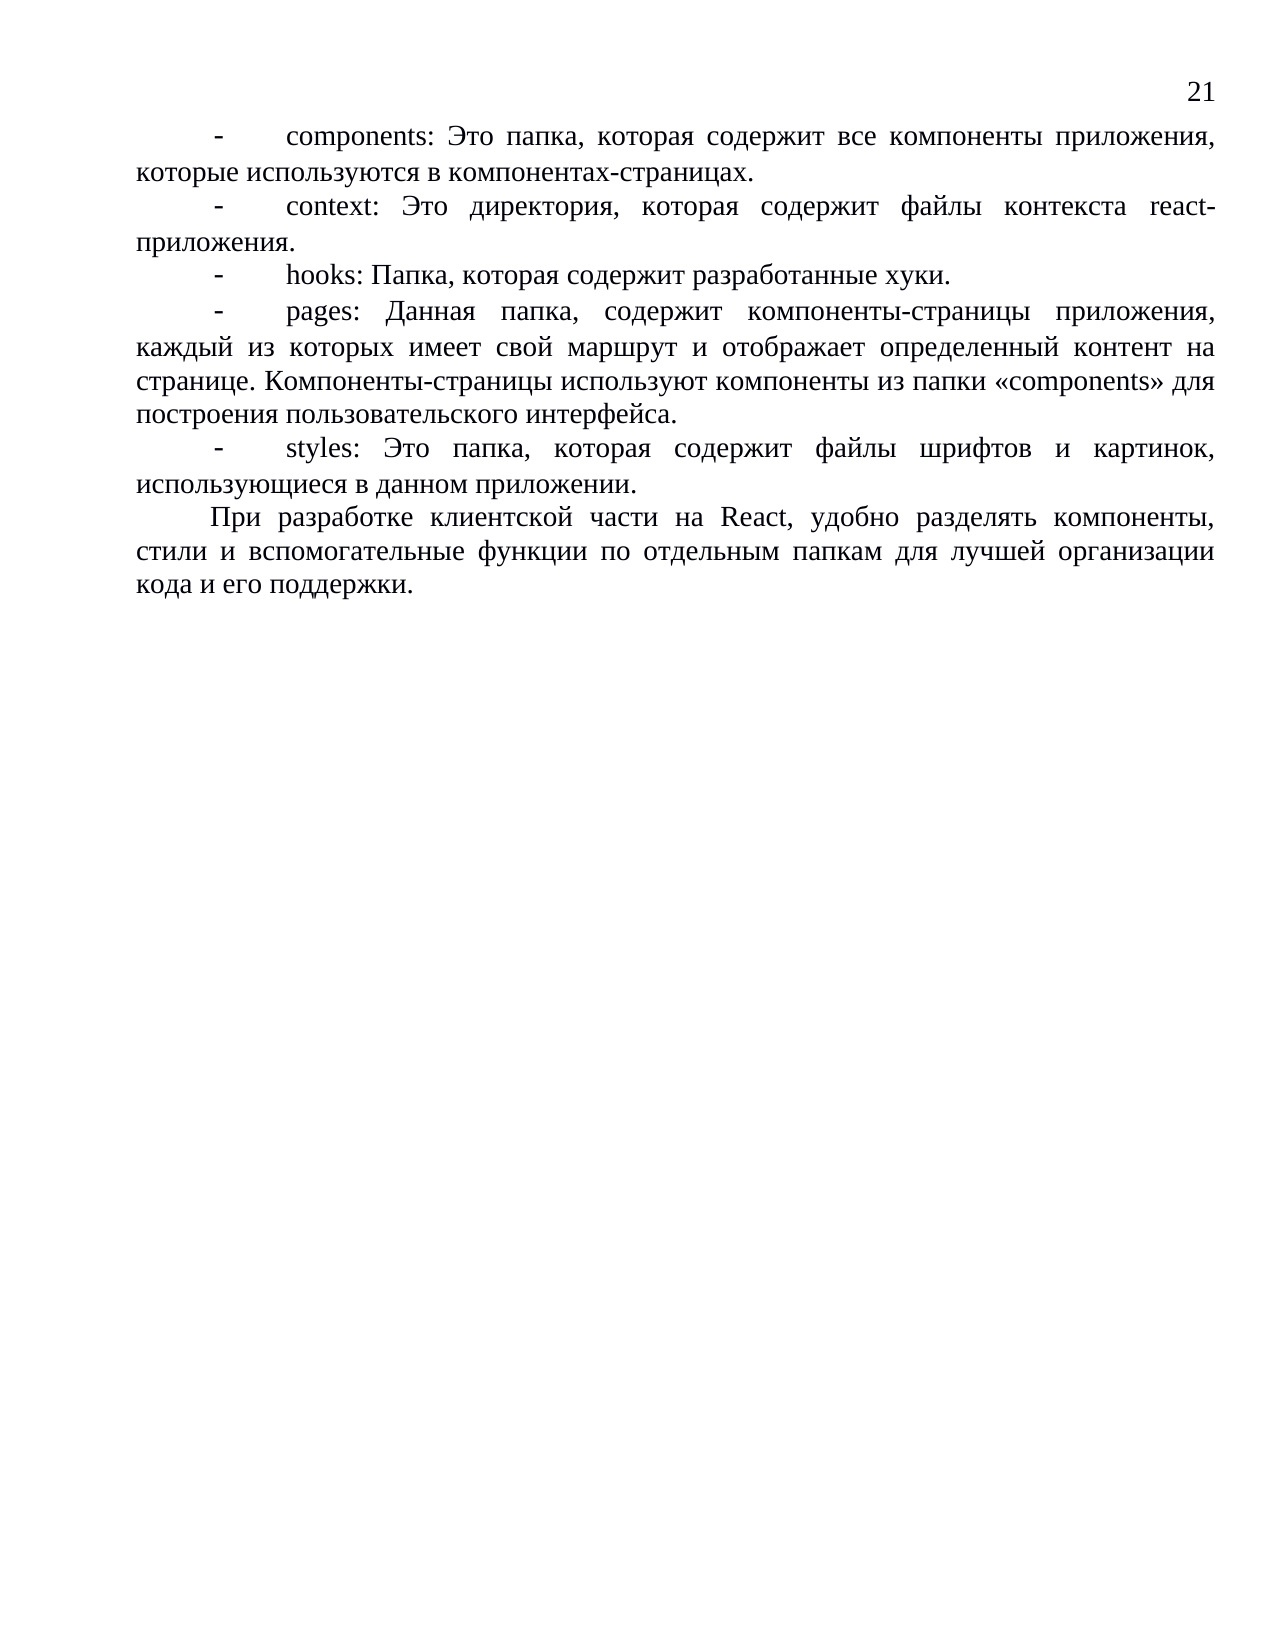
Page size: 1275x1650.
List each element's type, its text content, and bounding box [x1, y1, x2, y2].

list pages: Данная папка, содержит компоненты-страницы приложения, каждый из которых имеет свой маршрут и отображает определенный контент на странице. Компоненты-страницы используют компоненты из папки «components» для построения пользовательского интерфейса. [136, 293, 1216, 430]
list styles: Это папка, которая содержит файлы шрифтов и картинок, использующиеся в данном приложении. [136, 430, 1216, 499]
list hooks: Папка, которая содержит разработанные хуки. [136, 257, 1216, 293]
list context: Это директория, которая содержит файлы контекста react-приложения. [136, 188, 1216, 257]
list components: Это папка, которая содержит все компоненты приложения, которые используются в компонентах-страницах. [136, 118, 1216, 188]
list При разработке клиентской части на React, удобно разделять компоненты, стили и вспомогательные функции по отдельным папкам для лучшей организации кода и его поддержки. [136, 499, 1216, 600]
